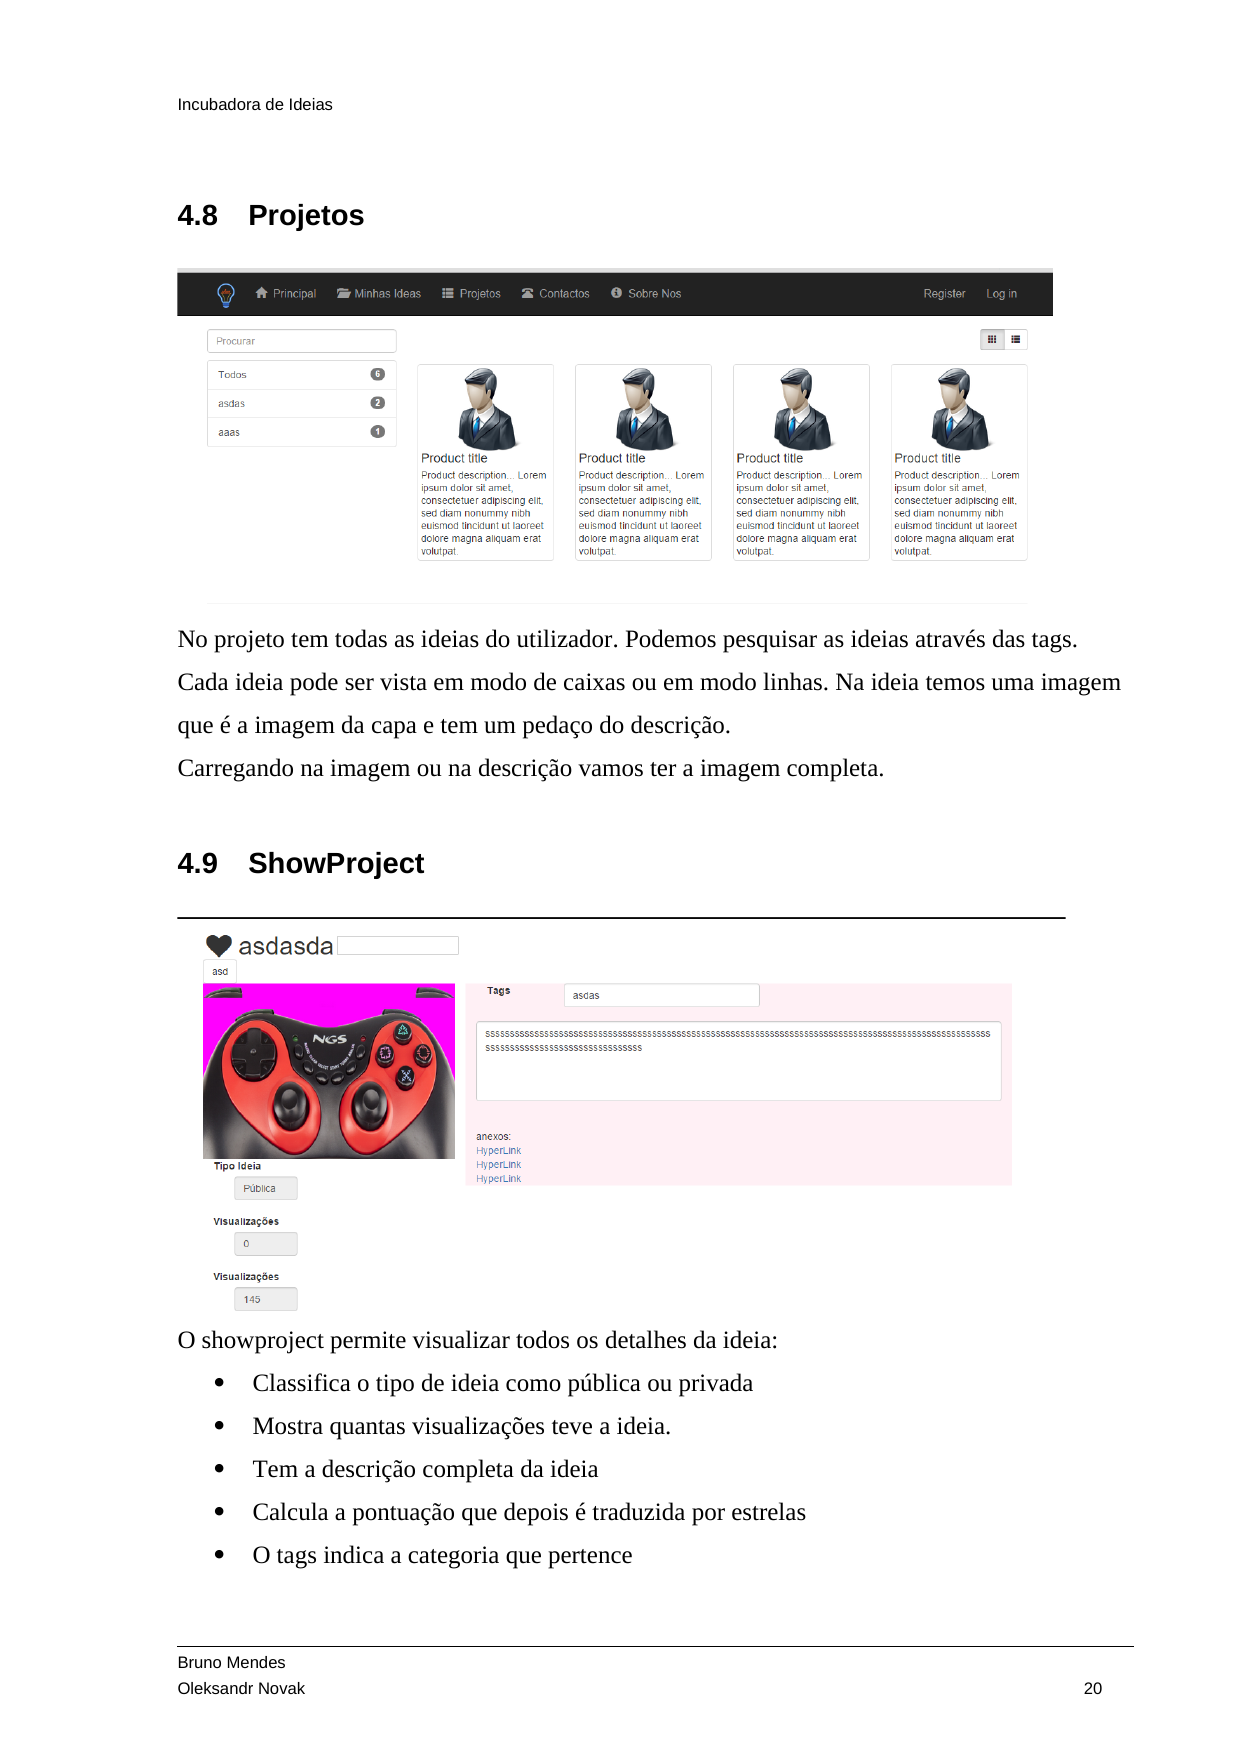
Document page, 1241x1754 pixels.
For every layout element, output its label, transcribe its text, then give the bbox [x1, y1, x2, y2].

picture [177, 268, 1053, 624]
text Cada ideia pode ser vista em modo de caixas ou em modo linhas. Na ideia temos uma imagem que é a imagem da capa e tem um pedaço do descrição. [177, 667, 1134, 739]
list O tags indica a categoria que pertence [215, 1541, 1134, 1569]
subtitle ShowProject [177, 846, 1134, 880]
list Mostra quantas visualizações teve a ideia. [215, 1411, 1134, 1440]
list Classifica o tipo de ideia como pública ou privada [215, 1368, 1134, 1397]
text O showproject permite visualizar todos os detalhes da ideia: [177, 1325, 1134, 1354]
text No projeto tem todas as ideias do utilizador. Podemos pesquisar as ideias através das tags. [177, 624, 1134, 653]
picture [177, 917, 1066, 1325]
list Calcula a pontuação que depois é traduzida por estrelas [215, 1497, 1134, 1526]
list Tem a descrição completa da ideia [215, 1454, 1134, 1483]
subtitle Projetos [177, 198, 1134, 231]
text Carregando na imagem ou na descrição vamos ter a imagem completa. [177, 753, 1134, 782]
